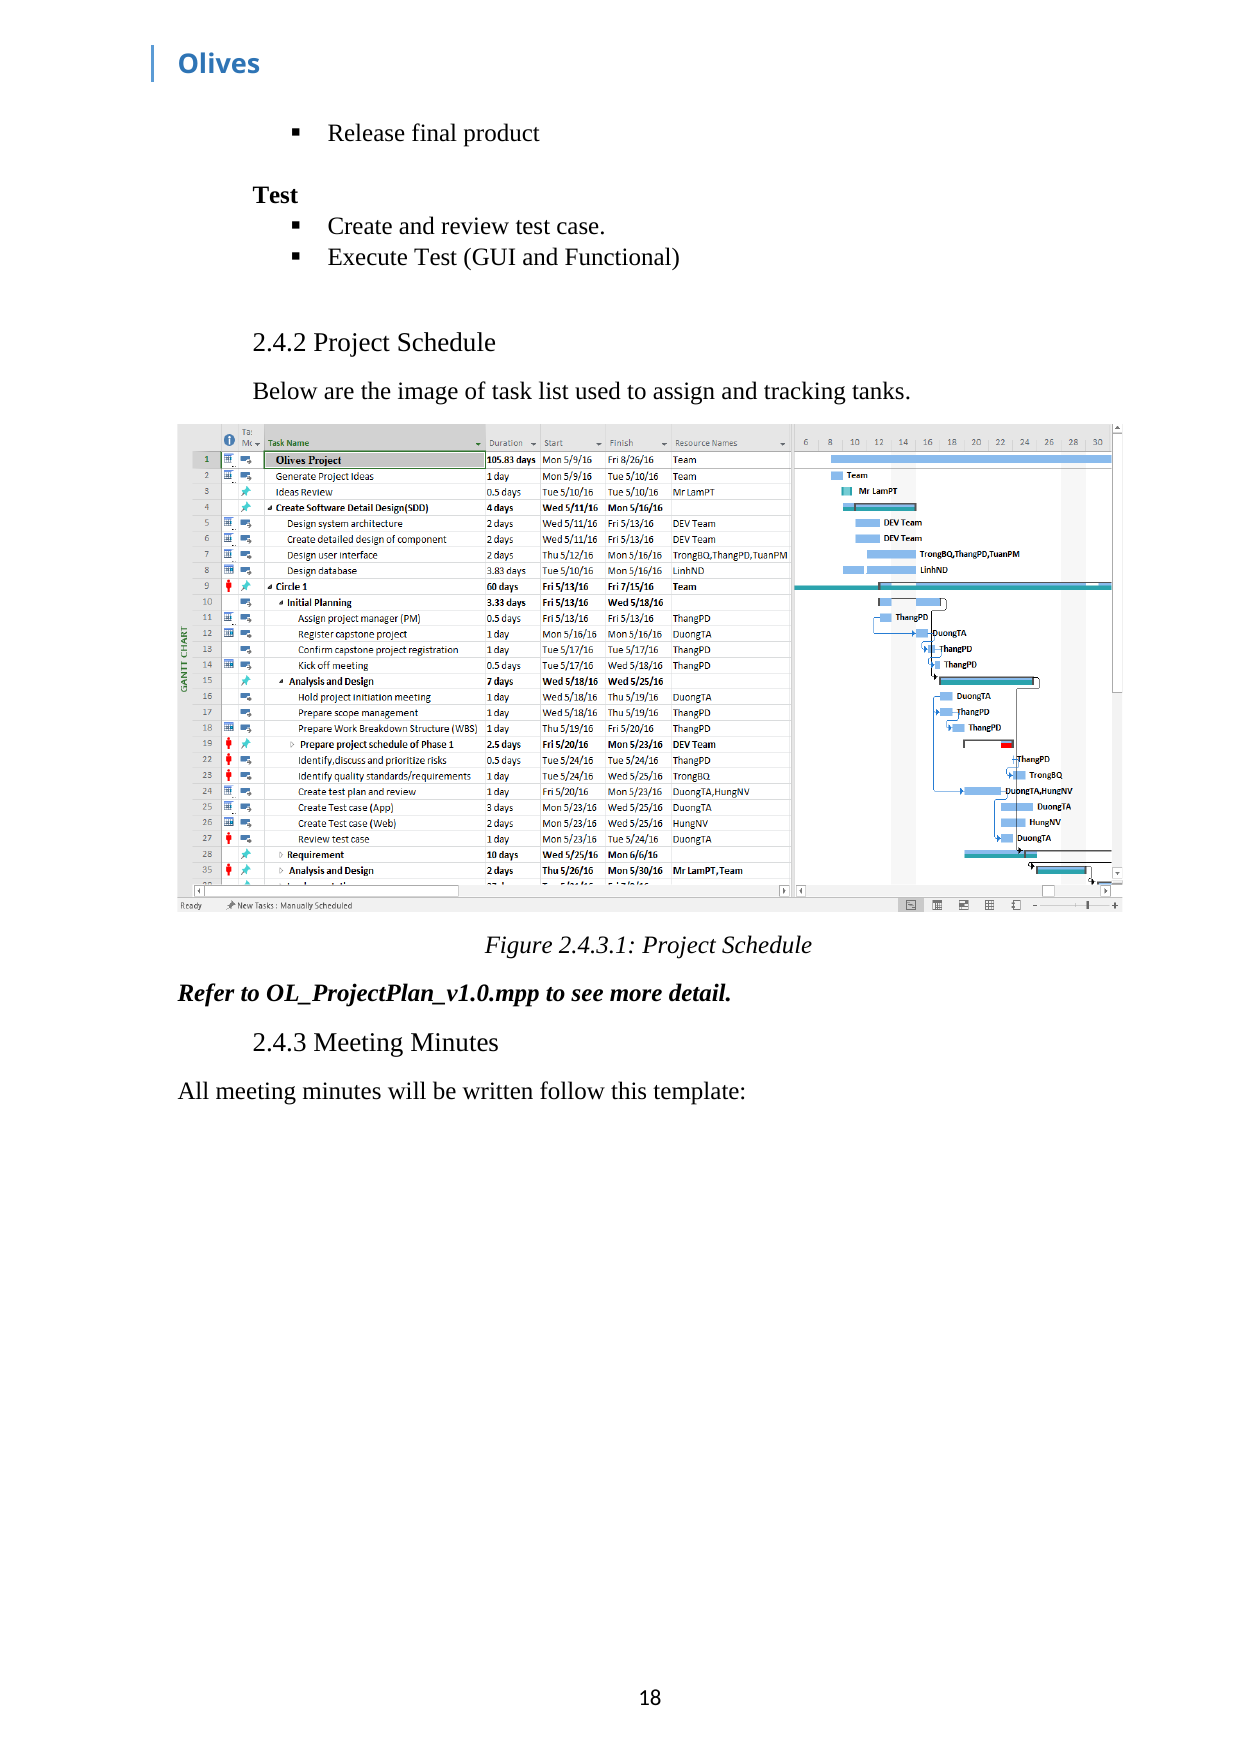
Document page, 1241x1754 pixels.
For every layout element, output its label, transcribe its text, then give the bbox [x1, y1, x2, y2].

list 2.4.2 Project Schedule [252, 326, 1122, 357]
text Test [252, 180, 1122, 209]
text Refer to OL_ProjectPlan_v1.0.mpp to see more detail. [177, 978, 1122, 1007]
list Create and review test case. [290, 211, 1122, 240]
text Figure 2.4.3.1: Project Schedule [177, 930, 1122, 959]
list 2.4.3 Meeting Minutes [252, 1026, 1122, 1057]
text Below are the image of task list used to assign and tracking tanks. [177, 376, 1122, 405]
list Execute Test (GUI and Functional) [290, 242, 1122, 271]
list Release final product [290, 118, 1122, 147]
picture [177, 424, 1123, 912]
text All meeting minutes will be written follow this template: [177, 1076, 1122, 1105]
